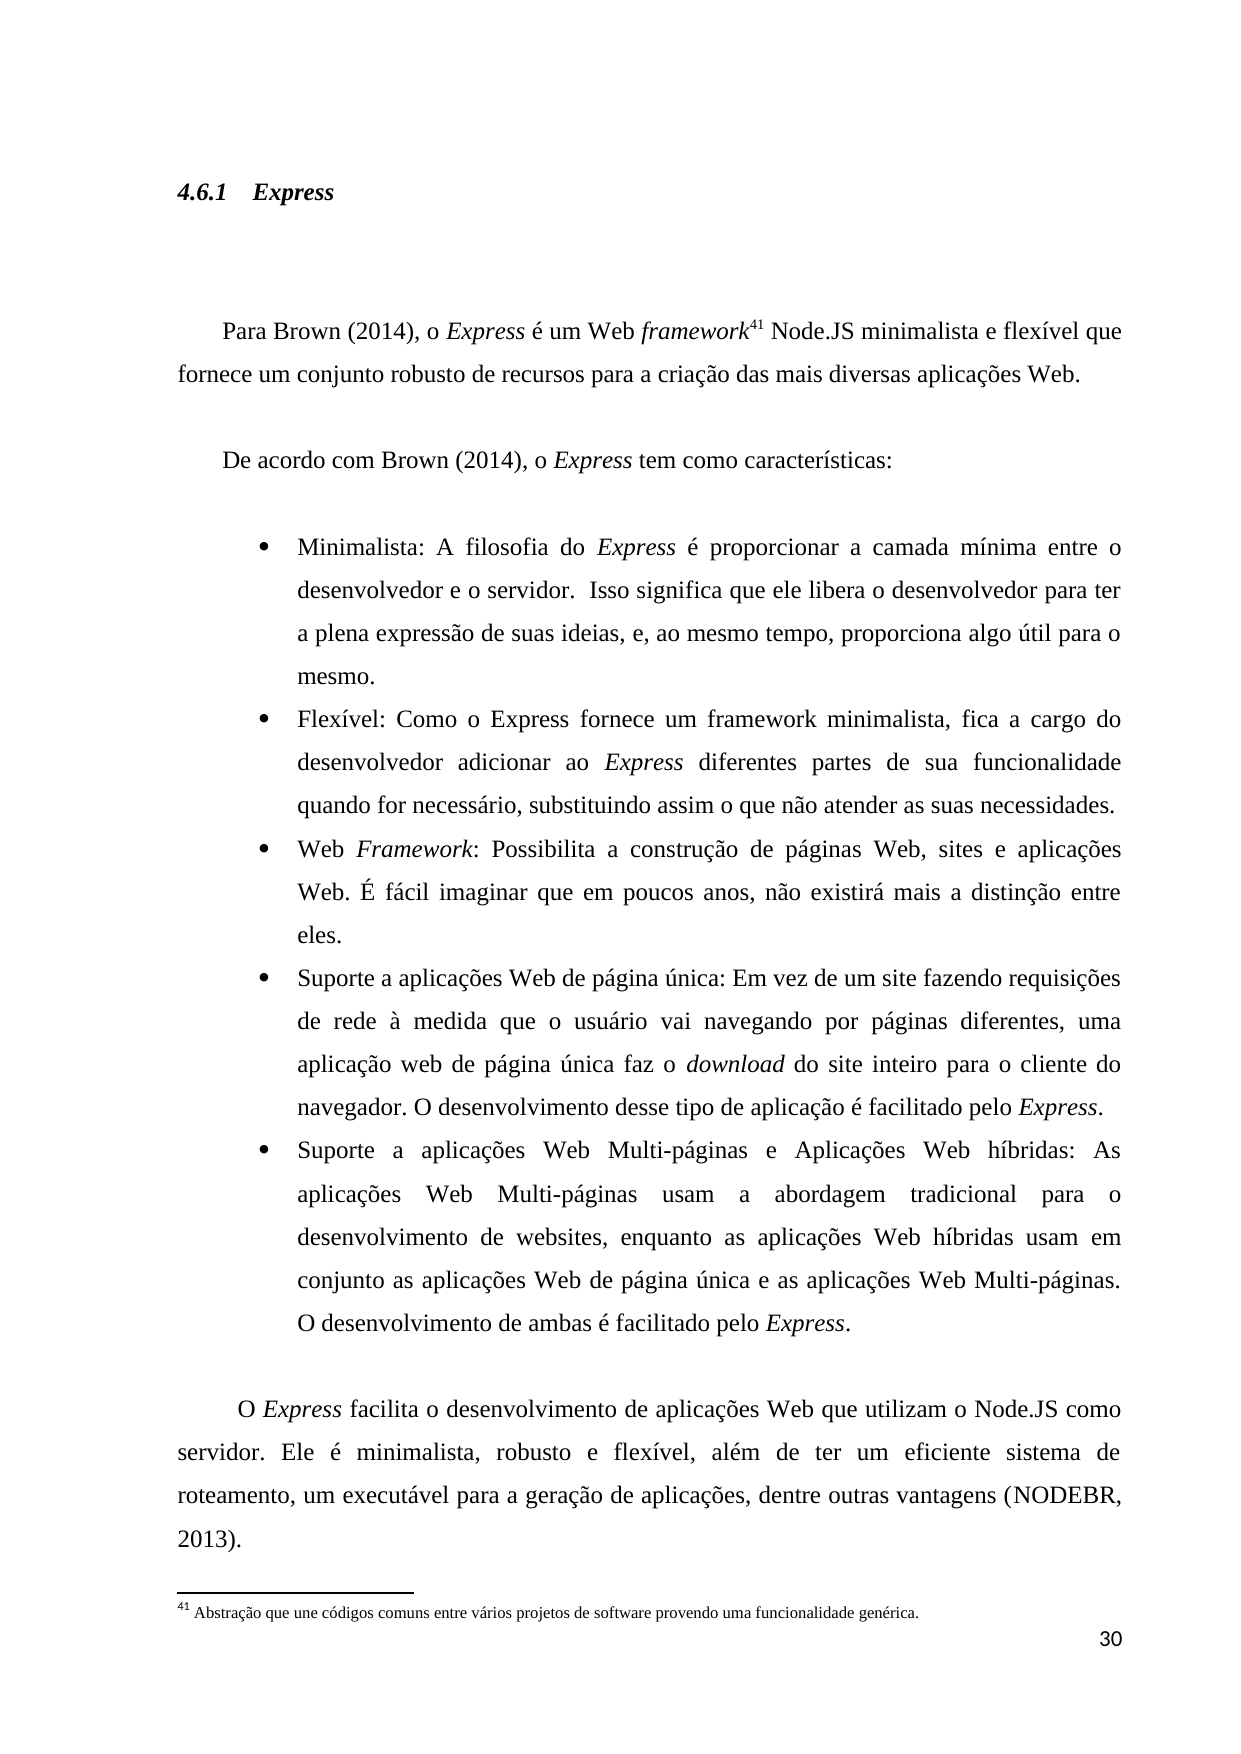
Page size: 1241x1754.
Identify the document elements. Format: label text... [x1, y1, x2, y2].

list Web Framework: Possibilita a construção de páginas Web, sites e aplicações Web. É fácil imaginar que em poucos anos, não existirá mais a distinção entre eles. [259, 834, 1122, 949]
list Suporte a aplicações Web Multi-páginas e Aplicações Web híbridas: As aplicações Web Multi-páginas usam a abordagem tradicional para o desenvolvimento de websites, enquanto as aplicações Web híbridas usam em conjunto as aplicações Web de página única e as aplicações Web Multi-páginas. O desenvolvimento de ambas é facilitado pelo Express. [259, 1136, 1122, 1337]
list Minimalista: A filosofia do Express é proporcionar a camada mínima entre o desenvolvedor e o servidor. Isso significa que ele libera o desenvolvedor para ter a plena expressão de suas ideias, e, ao mesmo tempo, proporciona algo útil para o mesmo. [259, 532, 1122, 690]
list Flexível: Como o Express fornece um framework minimalista, fica a cargo do desenvolvedor adicionar ao Express diferentes partes de sua funcionalidade quando for necessário, substituindo assim o que não atender as suas necessidades. [259, 704, 1122, 819]
text O Express facilita o desenvolvimento de aplicações Web que utilizam o Node.JS como servidor. Ele é minimalista, robusto e flexível, além de ter um eficiente sistema de roteamento, um executável para a geração de aplicações, dentre outras vantagens (NODEBR, 2013). [177, 1394, 1122, 1552]
subtitle Express [177, 177, 1122, 206]
text Para Brown (2014), o Express é um Web framework Node.JS minimalista e flexível que fornece um conjunto robusto de recursos para a criação das mais diversas aplicações Web. [177, 316, 1122, 388]
text De acordo com Brown (2014), o Express tem como características: [177, 446, 1122, 474]
list Suporte a aplicações Web de página única: Em vez de um site fazendo requisições de rede à medida que o usuário vai navegando por páginas diferentes, uma aplicação web de página única faz o download do site inteiro para o cliente do navegador. O desenvolvimento desse tipo de aplicação é facilitado pelo Express. [259, 963, 1122, 1121]
